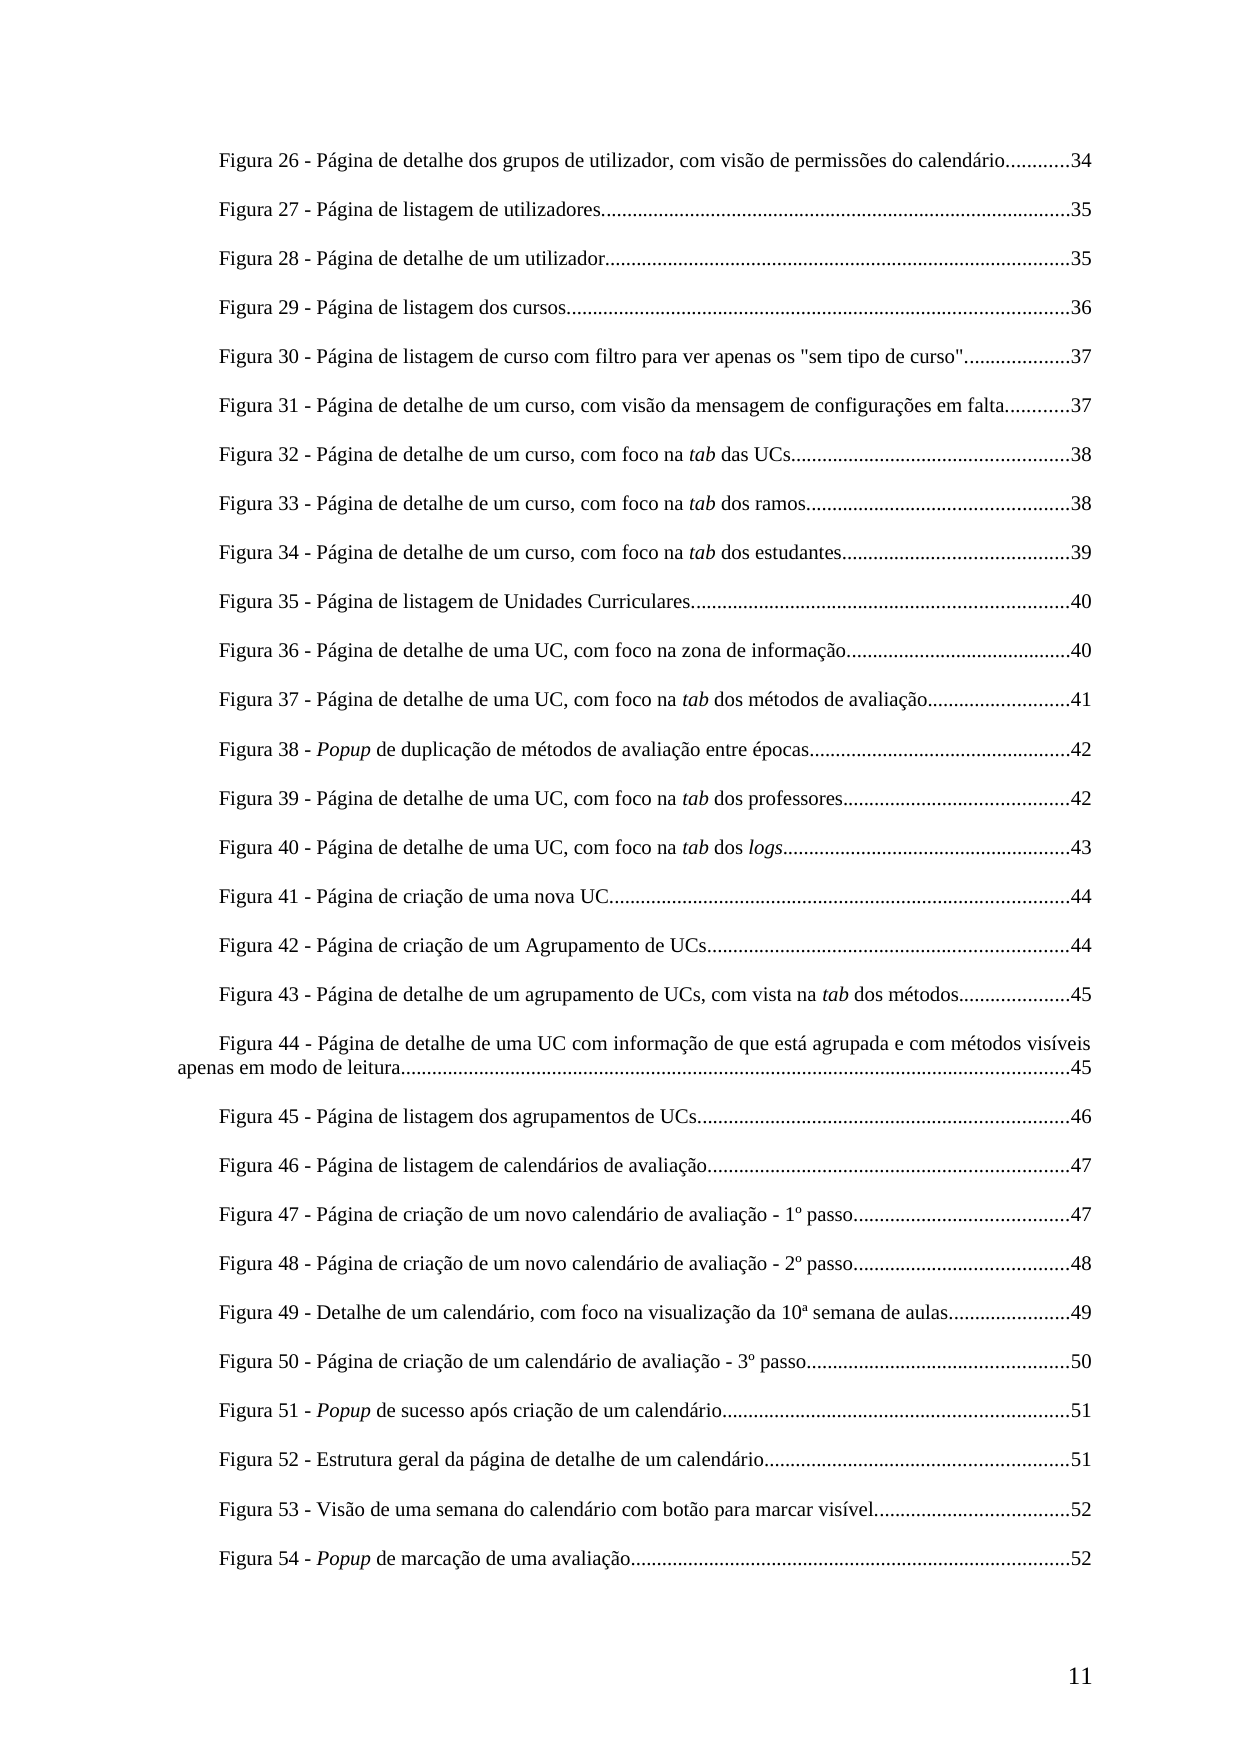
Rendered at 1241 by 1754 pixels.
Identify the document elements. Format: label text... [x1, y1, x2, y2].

text Figura 30 - Página de listagem de curso com filtro para ver apenas os "sem tipo de curso". 37 [177, 344, 1092, 368]
text Figura 47 - Página de criação de um novo calendário de avaliação - 1º passo. 47 [177, 1202, 1092, 1226]
text Figura 34 - Página de detalhe de um curso, com foco na tab dos estudantes. 39 [177, 540, 1092, 564]
text Figura 31 - Página de detalhe de um curso, com visão da mensagem de configurações em falta. 37 [177, 393, 1092, 417]
text Figura 43 - Página de detalhe de um agrupamento de UCs, com vista na tab dos métodos. 45 [177, 982, 1092, 1006]
text Figura 53 - Visão de uma semana do calendário com botão para marcar visível. 52 [177, 1496, 1092, 1521]
text Figura 49 - Detalhe de um calendário, com foco na visualização da 10ª semana de aulas. 49 [177, 1300, 1092, 1324]
text Figura 54 - Popup de marcação de uma avaliação. 52 [177, 1546, 1092, 1569]
text Figura 37 - Página de detalhe de uma UC, com foco na tab dos métodos de avaliação. 41 [177, 687, 1092, 711]
text Figura 40 - Página de detalhe de uma UC, com foco na tab dos logs. 43 [177, 834, 1092, 859]
text Figura 36 - Página de detalhe de uma UC, com foco na zona de informação. 40 [177, 638, 1092, 662]
text Figura 50 - Página de criação de um calendário de avaliação - 3º passo. 50 [177, 1349, 1092, 1373]
text Figura 41 - Página de criação de uma nova UC. 44 [177, 884, 1092, 908]
text Figura 27 - Página de listagem de utilizadores. 35 [177, 197, 1092, 221]
text Figura 29 - Página de listagem dos cursos. 36 [177, 295, 1092, 319]
text Figura 39 - Página de detalhe de uma UC, com foco na tab dos professores. 42 [177, 786, 1092, 809]
text Figura 45 - Página de listagem dos agrupamentos de UCs. 46 [177, 1104, 1092, 1128]
text Figura 48 - Página de criação de um novo calendário de avaliação - 2º passo. 48 [177, 1251, 1092, 1275]
text Figura 42 - Página de criação de um Agrupamento de UCs. 44 [177, 933, 1092, 957]
text Figura 46 - Página de listagem de calendários de avaliação. 47 [177, 1153, 1092, 1177]
text Figura 32 - Página de detalhe de um curso, com foco na tab das UCs. 38 [177, 442, 1092, 466]
text Figura 35 - Página de listagem de Unidades Curriculares. 40 [177, 589, 1092, 613]
text Figura 26 - Página de detalhe dos grupos de utilizador, com visão de permissões do calendário. 34 [177, 148, 1092, 172]
text Figura 38 - Popup de duplicação de métodos de avaliação entre épocas. 42 [177, 736, 1092, 761]
text Figura 33 - Página de detalhe de um curso, com foco na tab dos ramos. 38 [177, 491, 1092, 515]
text Figura 52 - Estrutura geral da página de detalhe de um calendário. 51 [177, 1447, 1092, 1471]
text Figura 28 - Página de detalhe de um utilizador. 35 [177, 246, 1092, 270]
text Figura 51 - Popup de sucesso após criação de um calendário. 51 [177, 1398, 1092, 1422]
text Figura 44 - Página de detalhe de uma UC com informação de que está agrupada e com métodos visíveis apenas em modo de leitura. 45 [177, 1031, 1092, 1079]
